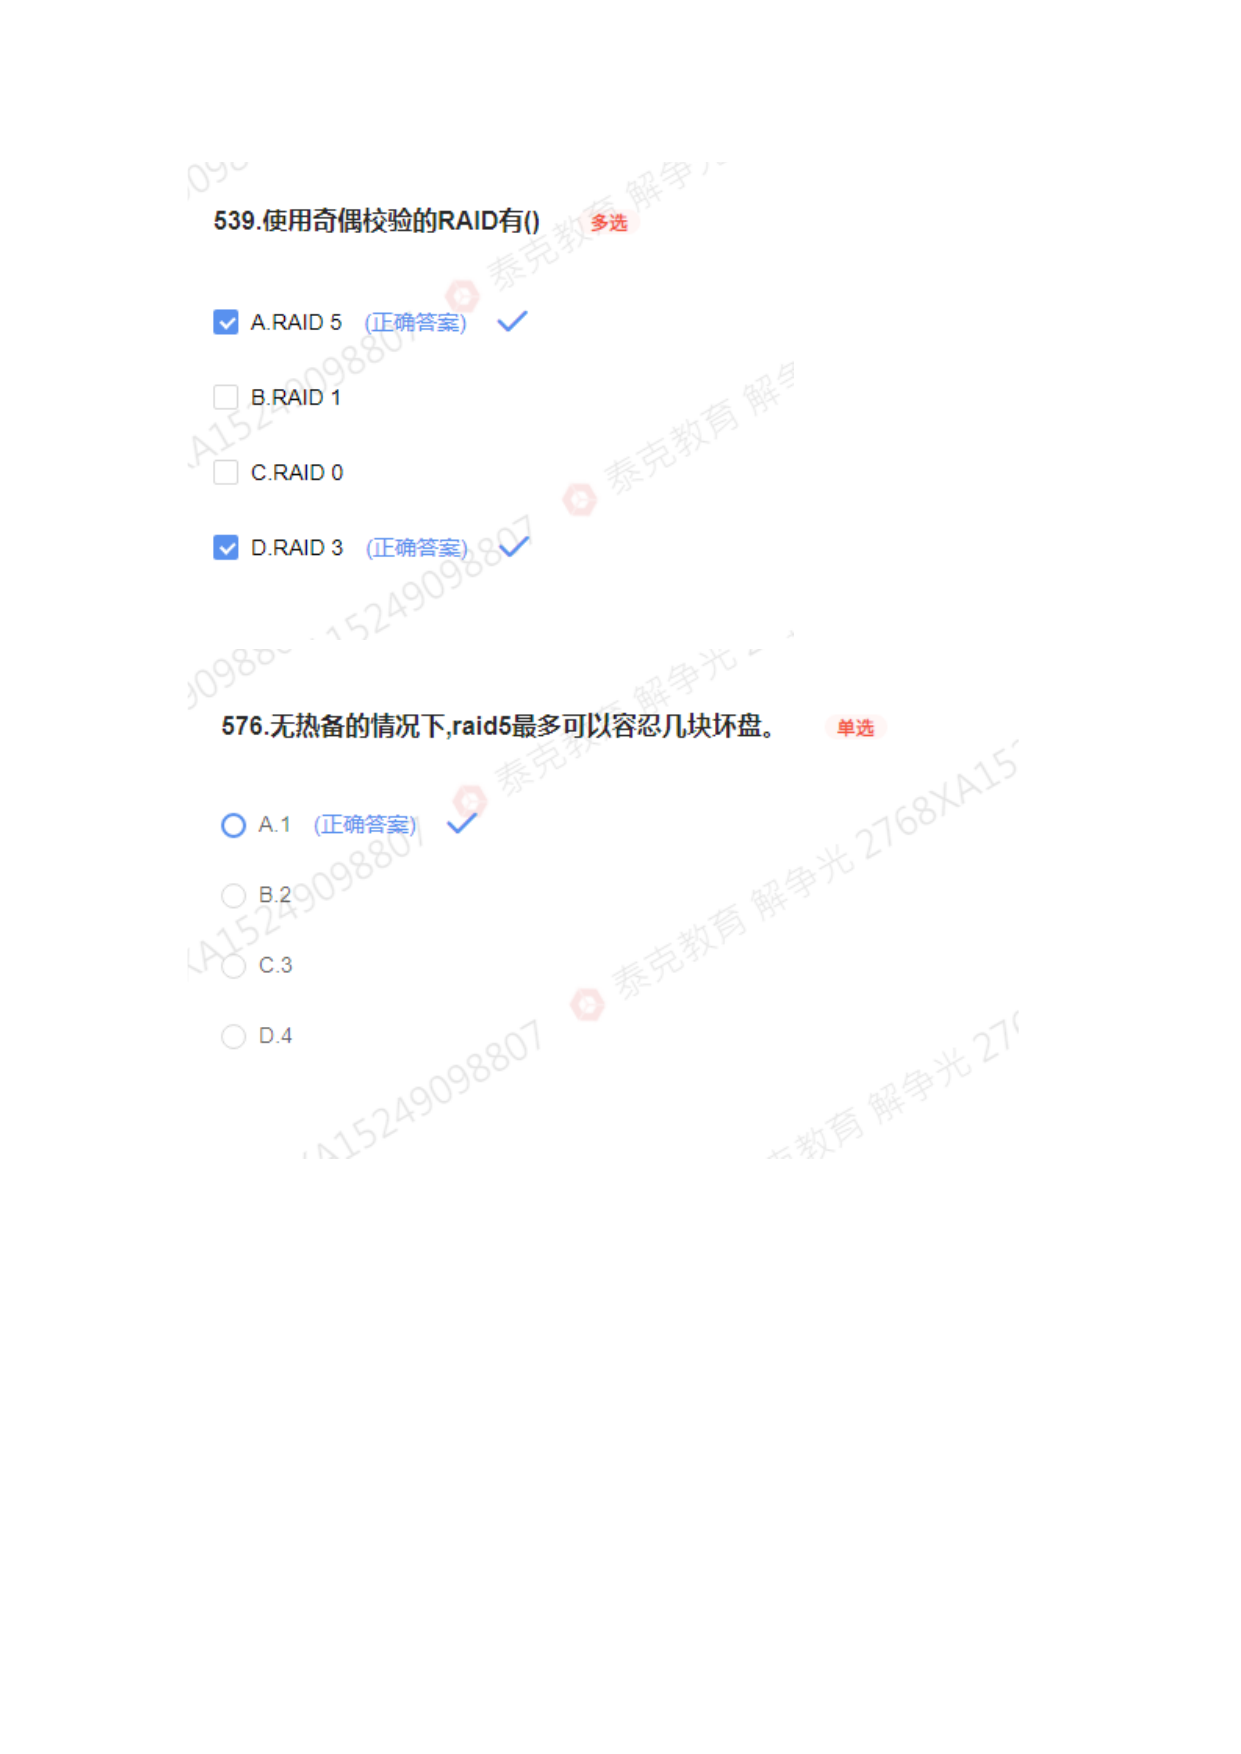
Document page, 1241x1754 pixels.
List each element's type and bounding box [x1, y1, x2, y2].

picture [187, 162, 794, 640]
picture [187, 649, 1019, 1159]
